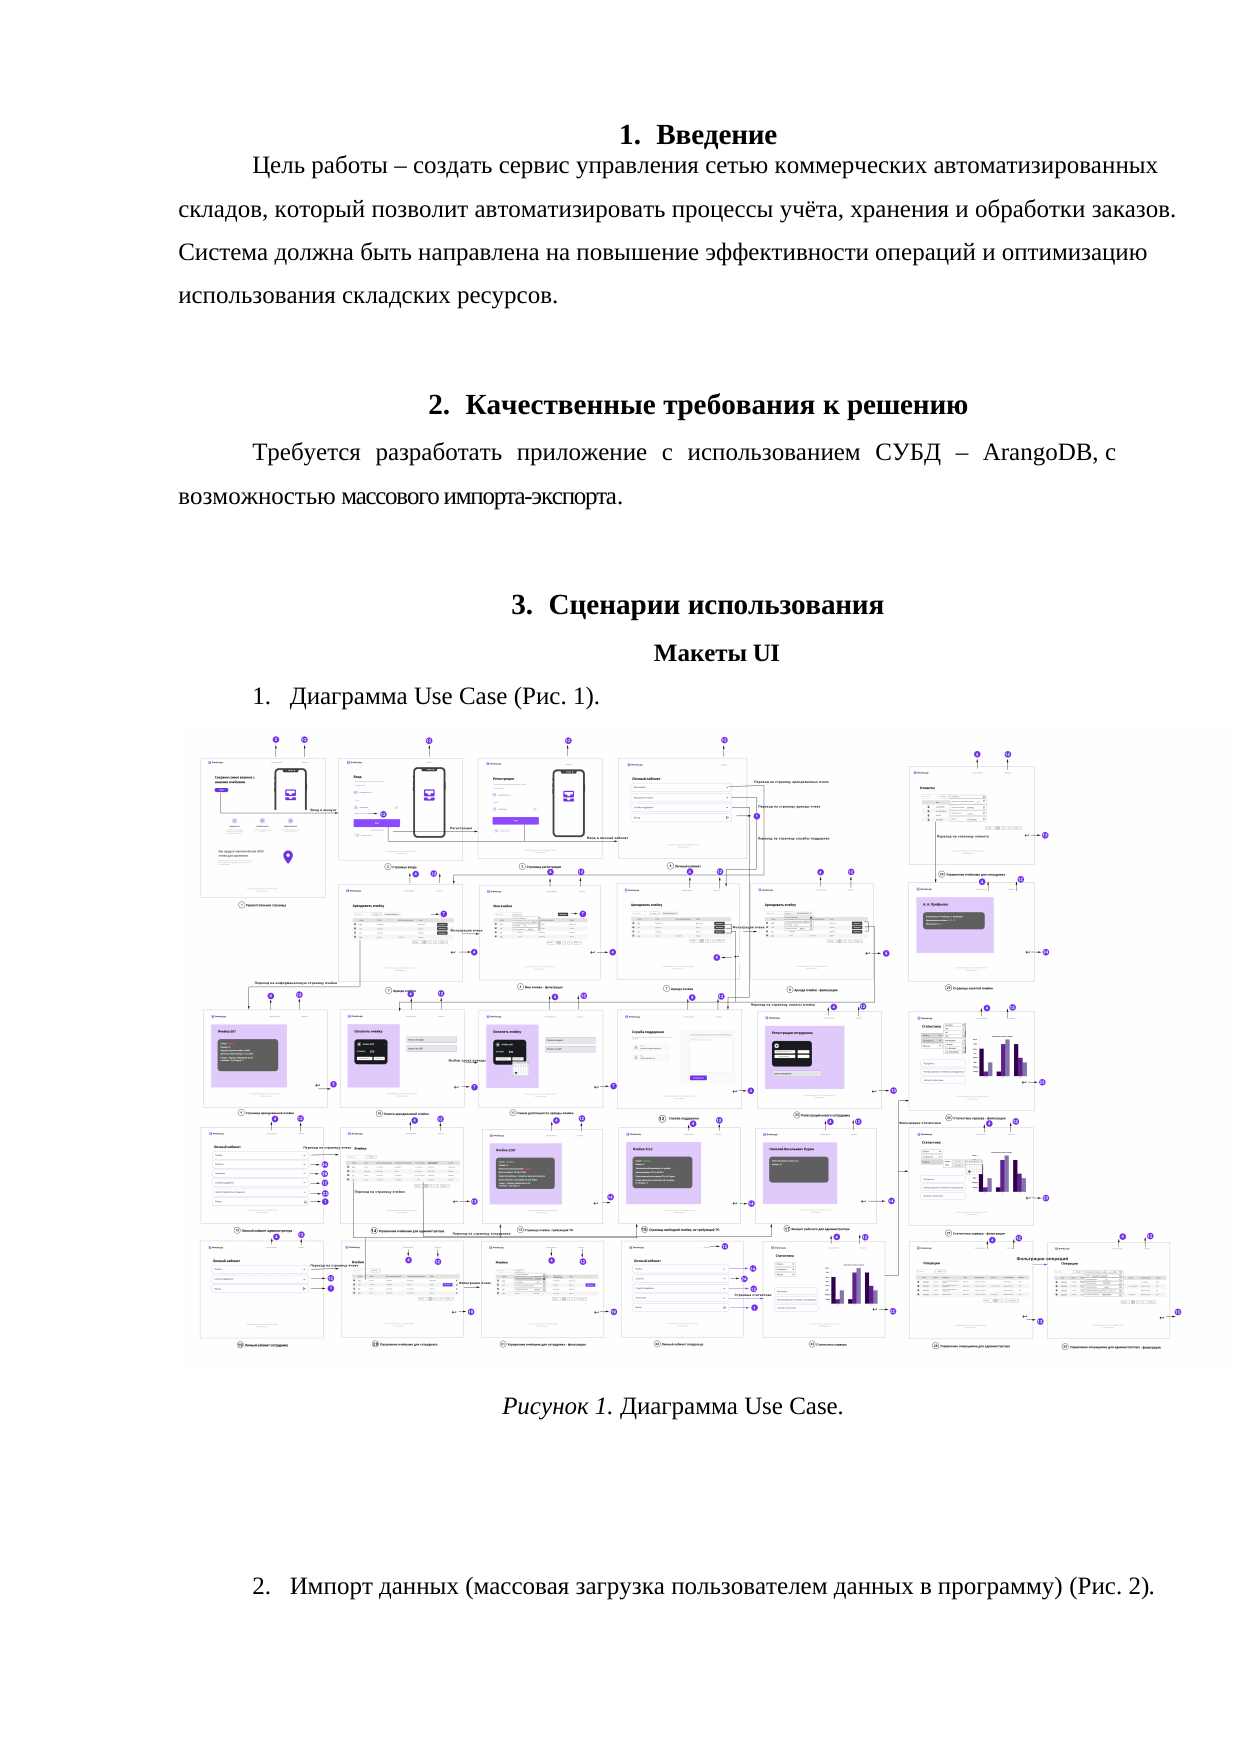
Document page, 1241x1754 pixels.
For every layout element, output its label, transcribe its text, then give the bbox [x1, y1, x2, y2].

text Рисунок 1. Диаграмма Use Case. [223, 1391, 1122, 1420]
text Требуется разработать приложение с использованием СУБД – ArangoDB, с возможностью массового импорта-экспорта. [178, 437, 1211, 509]
list Диаграмма Use Case (Рис. 1). [252, 681, 1211, 710]
subtitle Сценарии использования [511, 587, 1211, 621]
text Цель работы – создать сервис управления сетью коммерческих автоматизированных складов, который позволит автоматизировать процессы учёта, хранения и обработки заказов. Система должна быть направлена на повышение эффективности операций и оптимизацию использования складских ресурсов. [178, 151, 1207, 309]
subtitle Качественные требования к решению [428, 387, 1211, 421]
subtitle Макеты UI [223, 638, 1211, 666]
subtitle Введение [619, 117, 1211, 151]
list Импорт данных (массовая загрузка пользователем данных в программу) (Рис. 2). [252, 1571, 1211, 1600]
